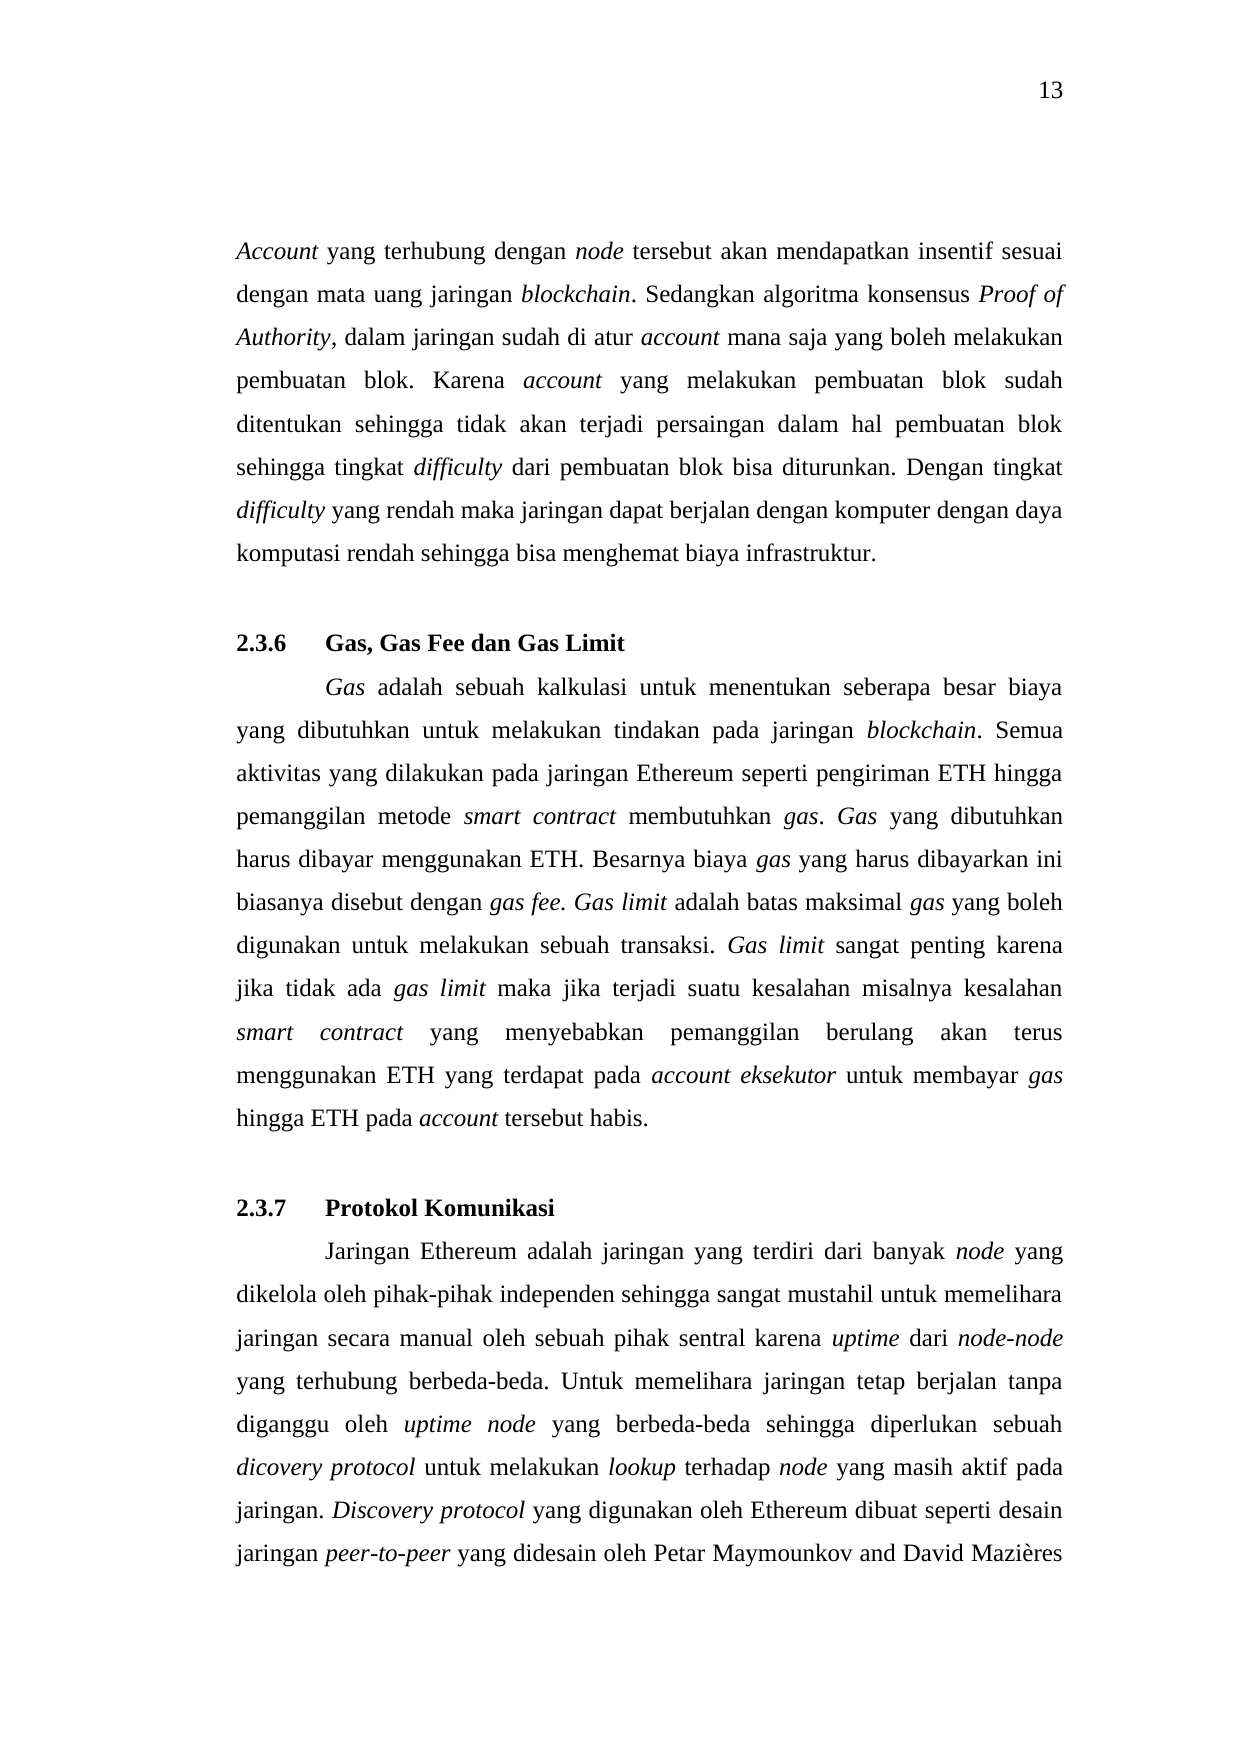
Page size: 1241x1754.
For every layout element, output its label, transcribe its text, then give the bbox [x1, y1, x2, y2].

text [236, 1236, 1063, 1567]
text Gas adalah sebuah kalkulasi untuk menentukan seberapa besar biaya yang dibutuhkan untuk melakukan tindakan pada jaringan blockchain. Semua aktivitas yang dilakukan pada jaringan Ethereum seperti pengiriman ETH hingga pemanggilan metode smart contract membutuhkan gas. Gas yang dibutuhkan harus dibayar menggunakan ETH. Besarnya biaya gas yang harus dibayarkan ini biasanya disebut dengan gas fee. Gas limit adalah batas maksimal gas yang boleh digunakan untuk melakukan sebuah transaksi. Gas limit sangat penting karena jika tidak ada gas limit maka jika terjadi suatu kesalahan misalnya kesalahan smart contract yang menyebabkan pemanggilan berulang akan terus menggunakan ETH yang terdapat pada account eksekutor untuk membayar gas hingga ETH pada account tersebut habis. [236, 672, 1063, 1132]
subtitle Protokol Komunikasi [236, 1193, 1063, 1222]
subtitle Gas, Gas Fee dan Gas Limit [236, 628, 1063, 657]
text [236, 236, 1063, 567]
